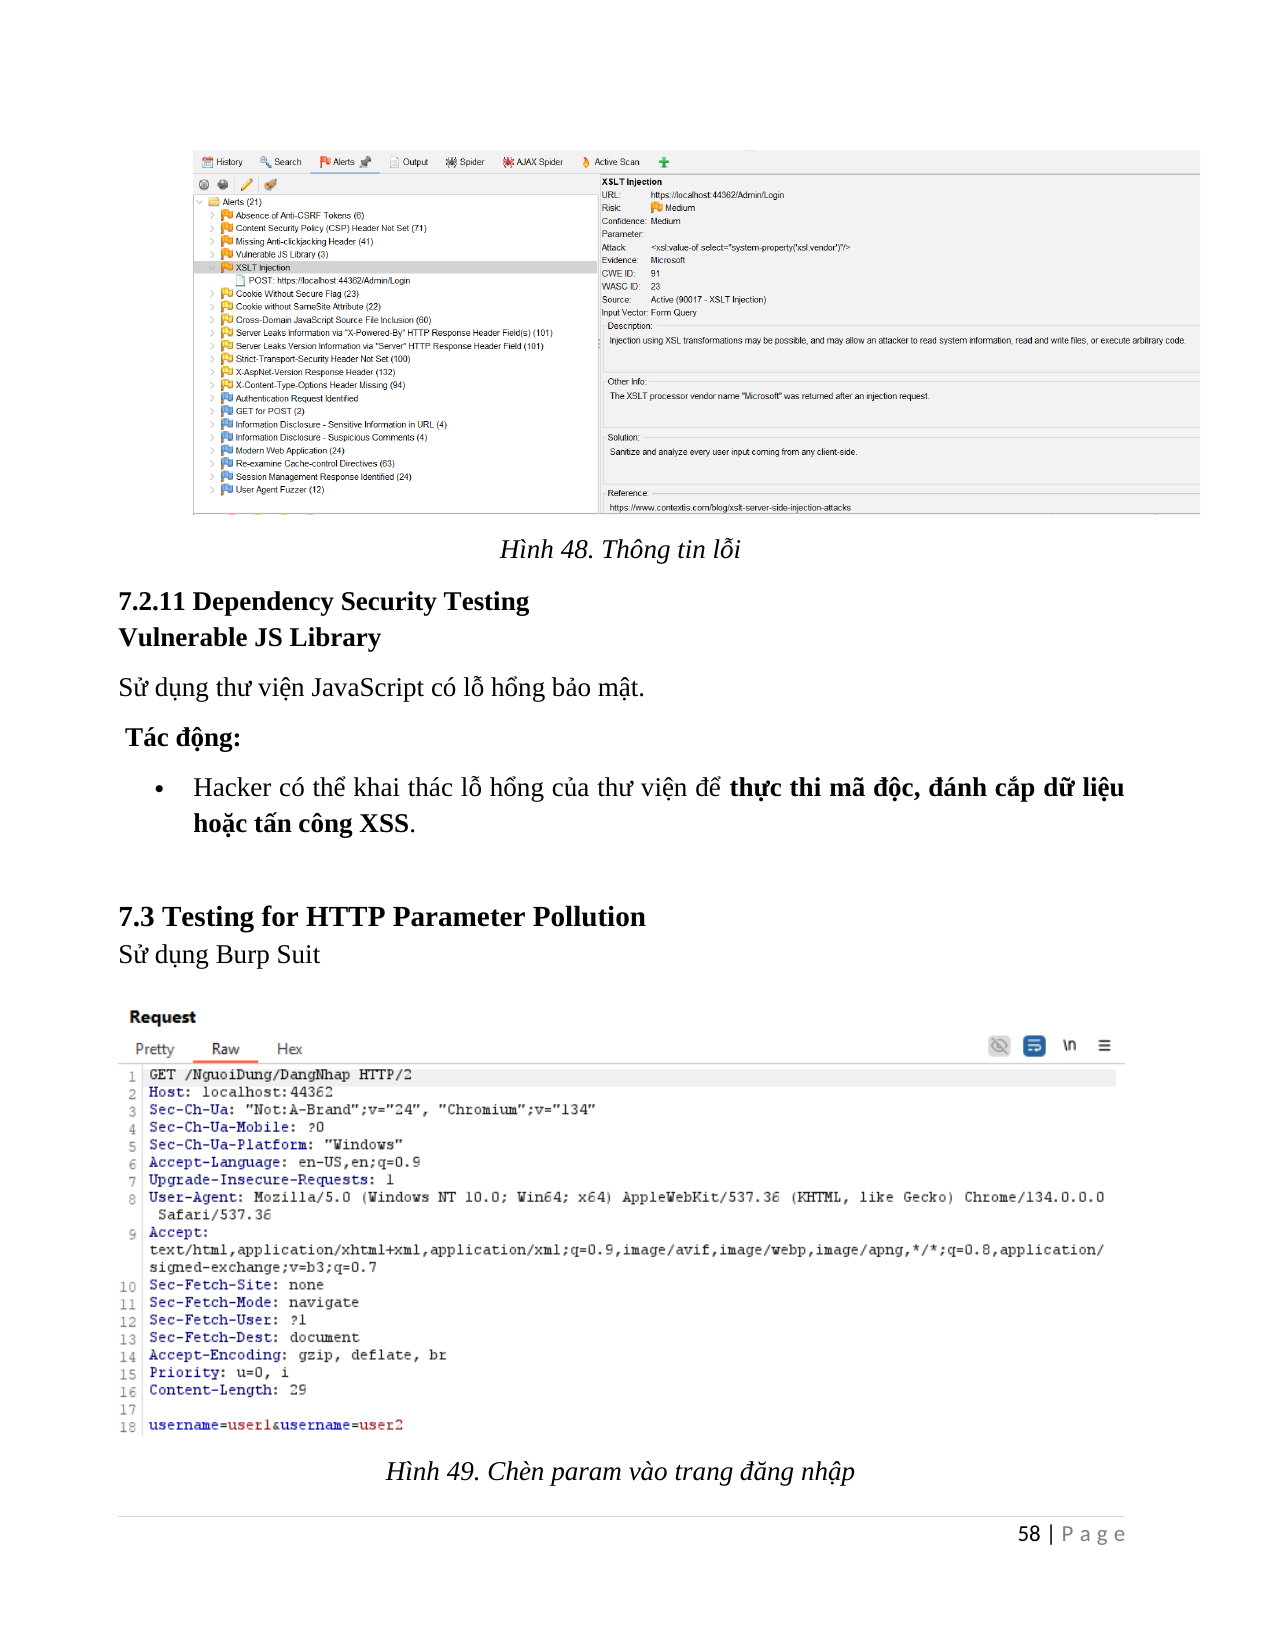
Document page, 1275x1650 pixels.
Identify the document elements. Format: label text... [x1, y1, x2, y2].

picture [193, 150, 1200, 515]
subtitle 7.3 Testing for HTTP Parameter Pollution [118, 899, 1125, 933]
text Hình 49. Chèn param vào trang đăng nhập [118, 1455, 1125, 1486]
text Vulnerable JS Library [118, 621, 1125, 652]
subtitle 7.2.11 Dependency Security Testing [118, 585, 1125, 616]
text Hình 48. Thông tin lỗi [118, 533, 1125, 564]
text Tác động: [118, 721, 1125, 752]
list Hacker có thể khai thác lỗ hổng của thư viện để thực thi mã độc, đánh cắp dữ liệu hoặc tấn công XSS. [156, 771, 1125, 838]
text Sử dụng Burp Suit [118, 938, 1125, 969]
picture [118, 988, 1125, 1436]
text Sử dụng thư viện JavaScript có lỗ hổng bảo mật. [118, 671, 1125, 702]
